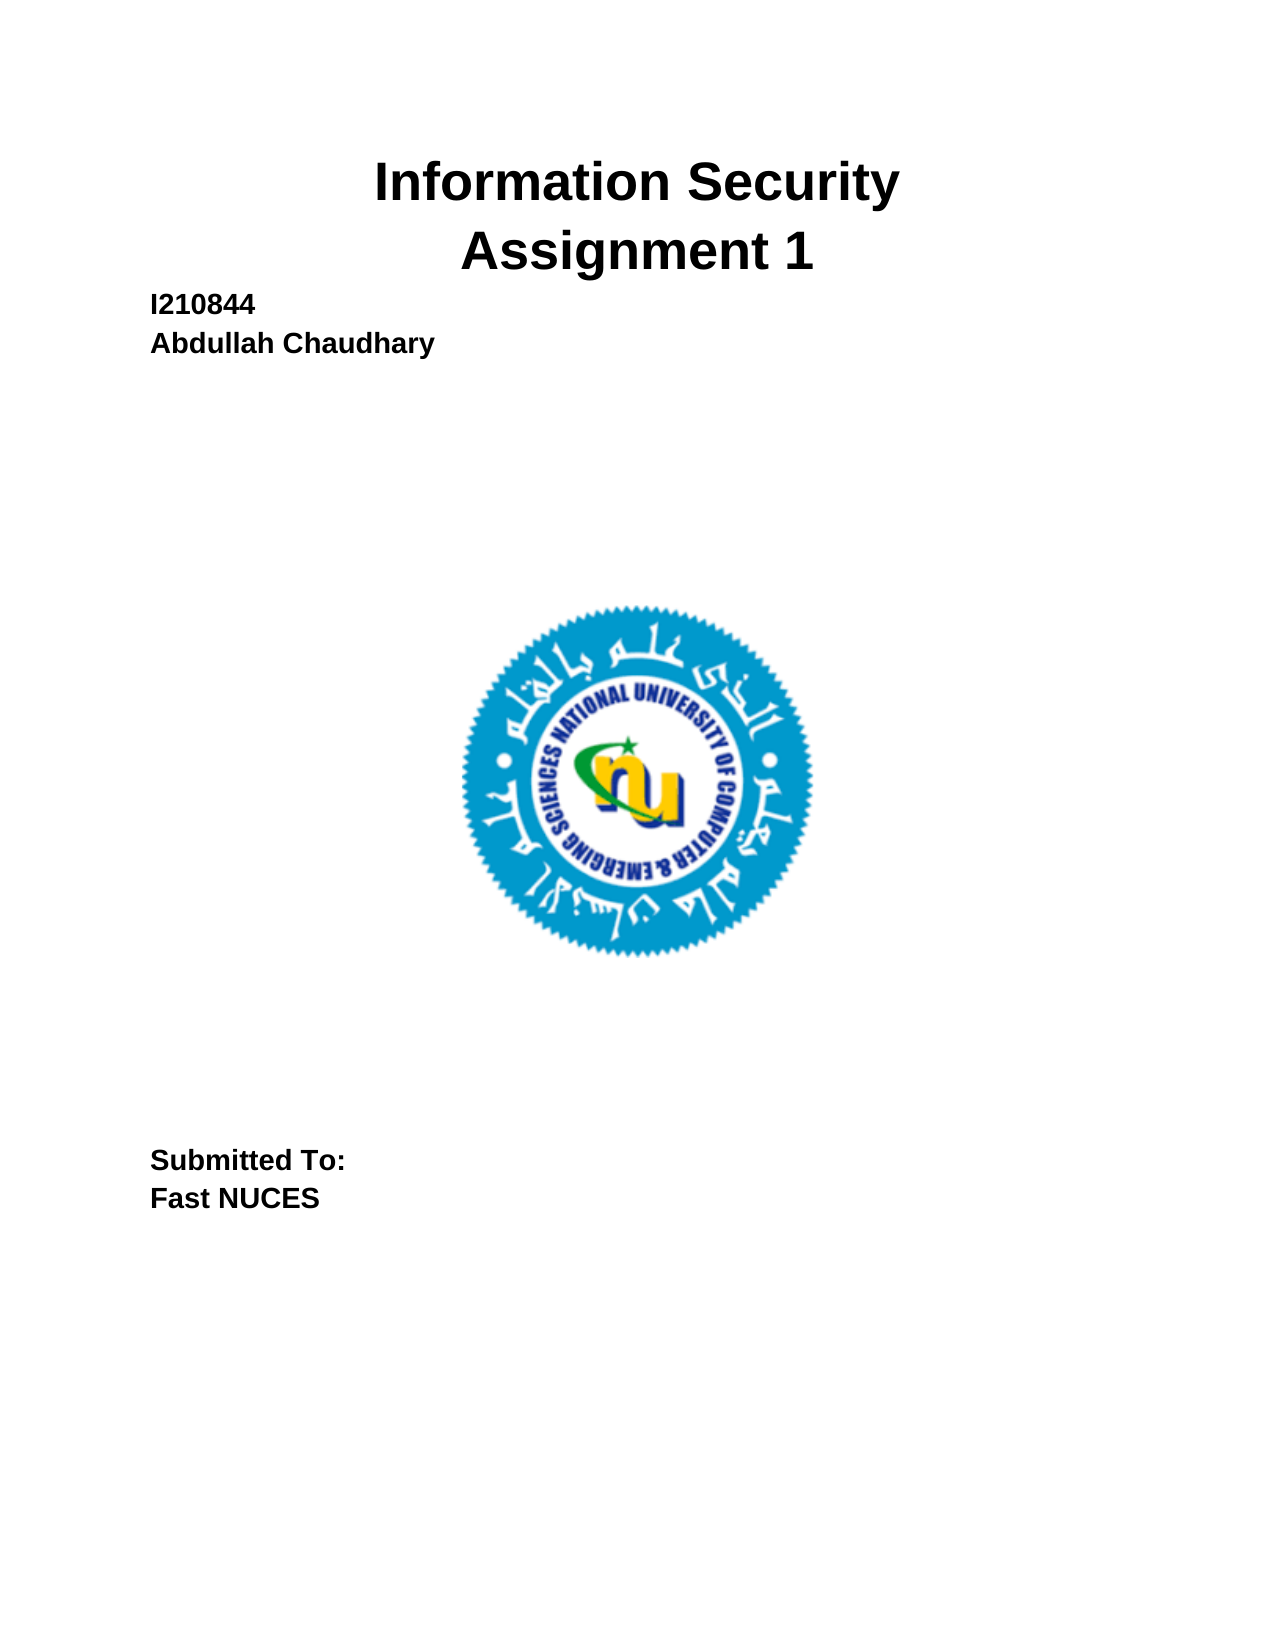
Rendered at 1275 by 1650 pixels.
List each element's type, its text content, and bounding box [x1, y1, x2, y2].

text Abdullah Chaudhary [150, 326, 1125, 359]
text Submitted To: [150, 1142, 1125, 1176]
title Information Security [150, 150, 1125, 212]
text Fast NUCES [150, 1181, 1125, 1214]
title Assignment 1 [150, 218, 1125, 281]
text I210844 [150, 287, 1125, 321]
picture [461, 605, 814, 958]
